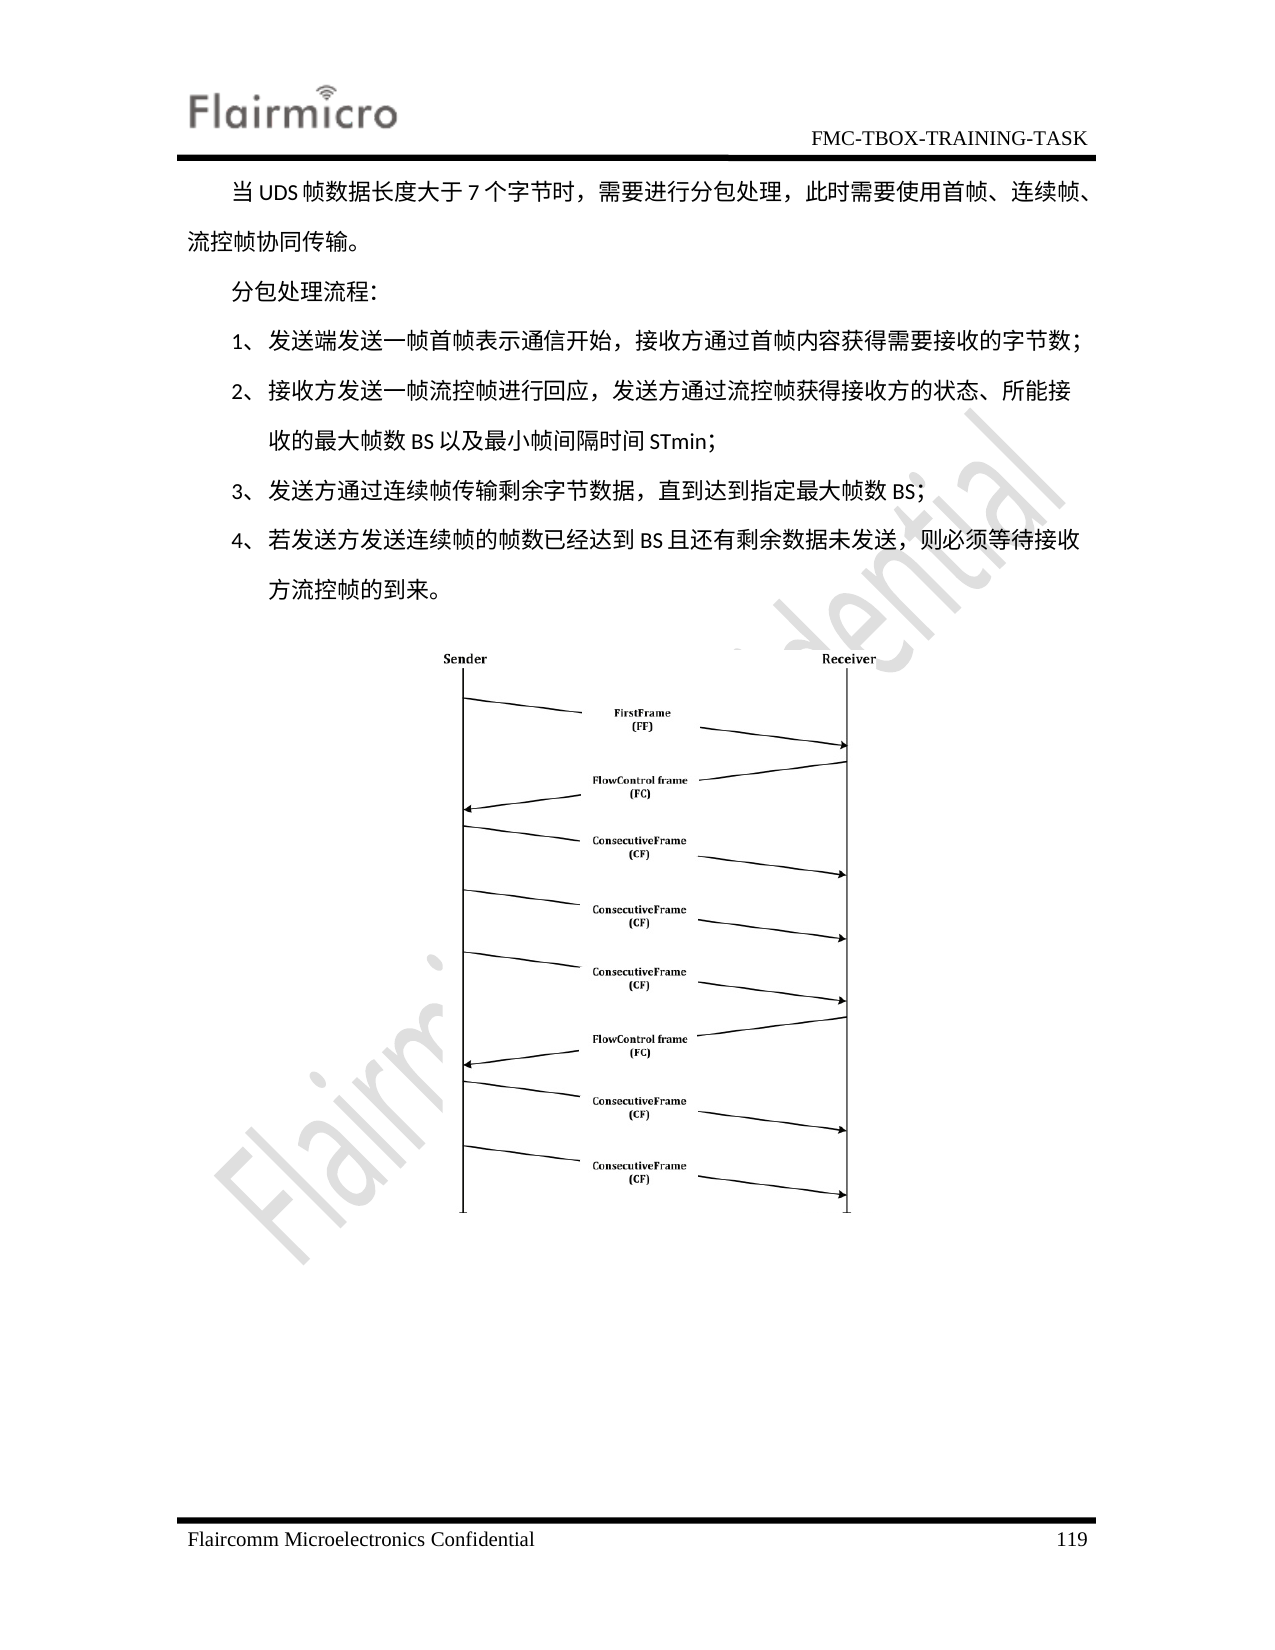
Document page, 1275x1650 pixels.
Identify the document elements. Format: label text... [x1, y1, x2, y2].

text 当UDS帧数据长度大于7个字节时，需要进行分包处理，此时需要使用首帧、连续帧、流控帧协同传输。 [187, 174, 1087, 257]
list 若发送方发送连续帧的帧数已经达到BS且还有剩余数据未发送，则必须等待接收方流控帧的到来。 [231, 522, 1087, 605]
text 分包处理流程： [187, 273, 1087, 307]
picture [187, 75, 400, 146]
list 发送方通过连续帧传输剩余字节数据，直到达到指定最大帧数BS； [231, 473, 1087, 506]
picture [442, 650, 877, 1213]
list 发送端发送一帧首帧表示通信开始，接收方通过首帧内容获得需要接收的字节数； [231, 323, 1087, 356]
list 接收方发送一帧流控帧进行回应，发送方通过流控帧获得接收方的状态、所能接收的最大帧数BS以及最小帧间隔时间STmin； [231, 373, 1087, 456]
